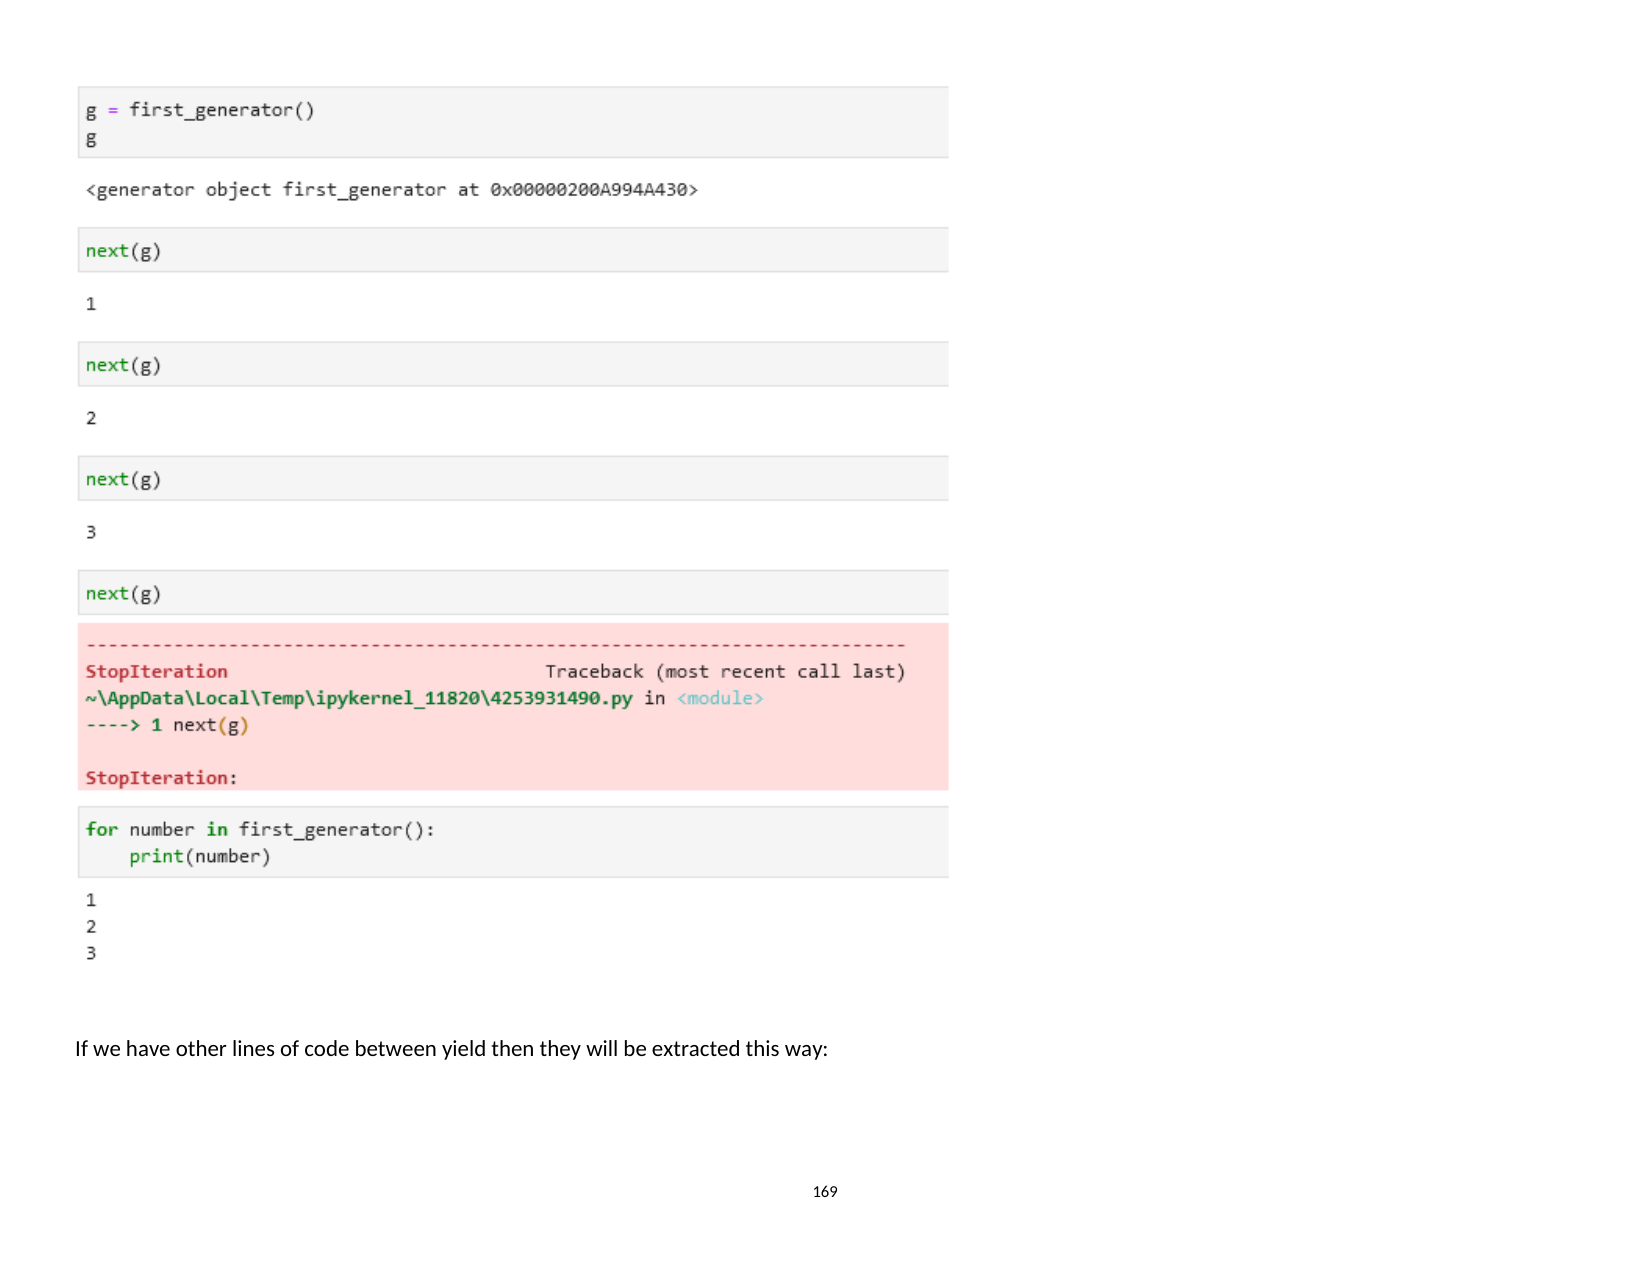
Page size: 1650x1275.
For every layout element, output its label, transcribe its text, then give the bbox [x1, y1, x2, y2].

text If we have other lines of code between yield then they will be extracted this way: [75, 1034, 1575, 1063]
picture [75, 75, 949, 969]
